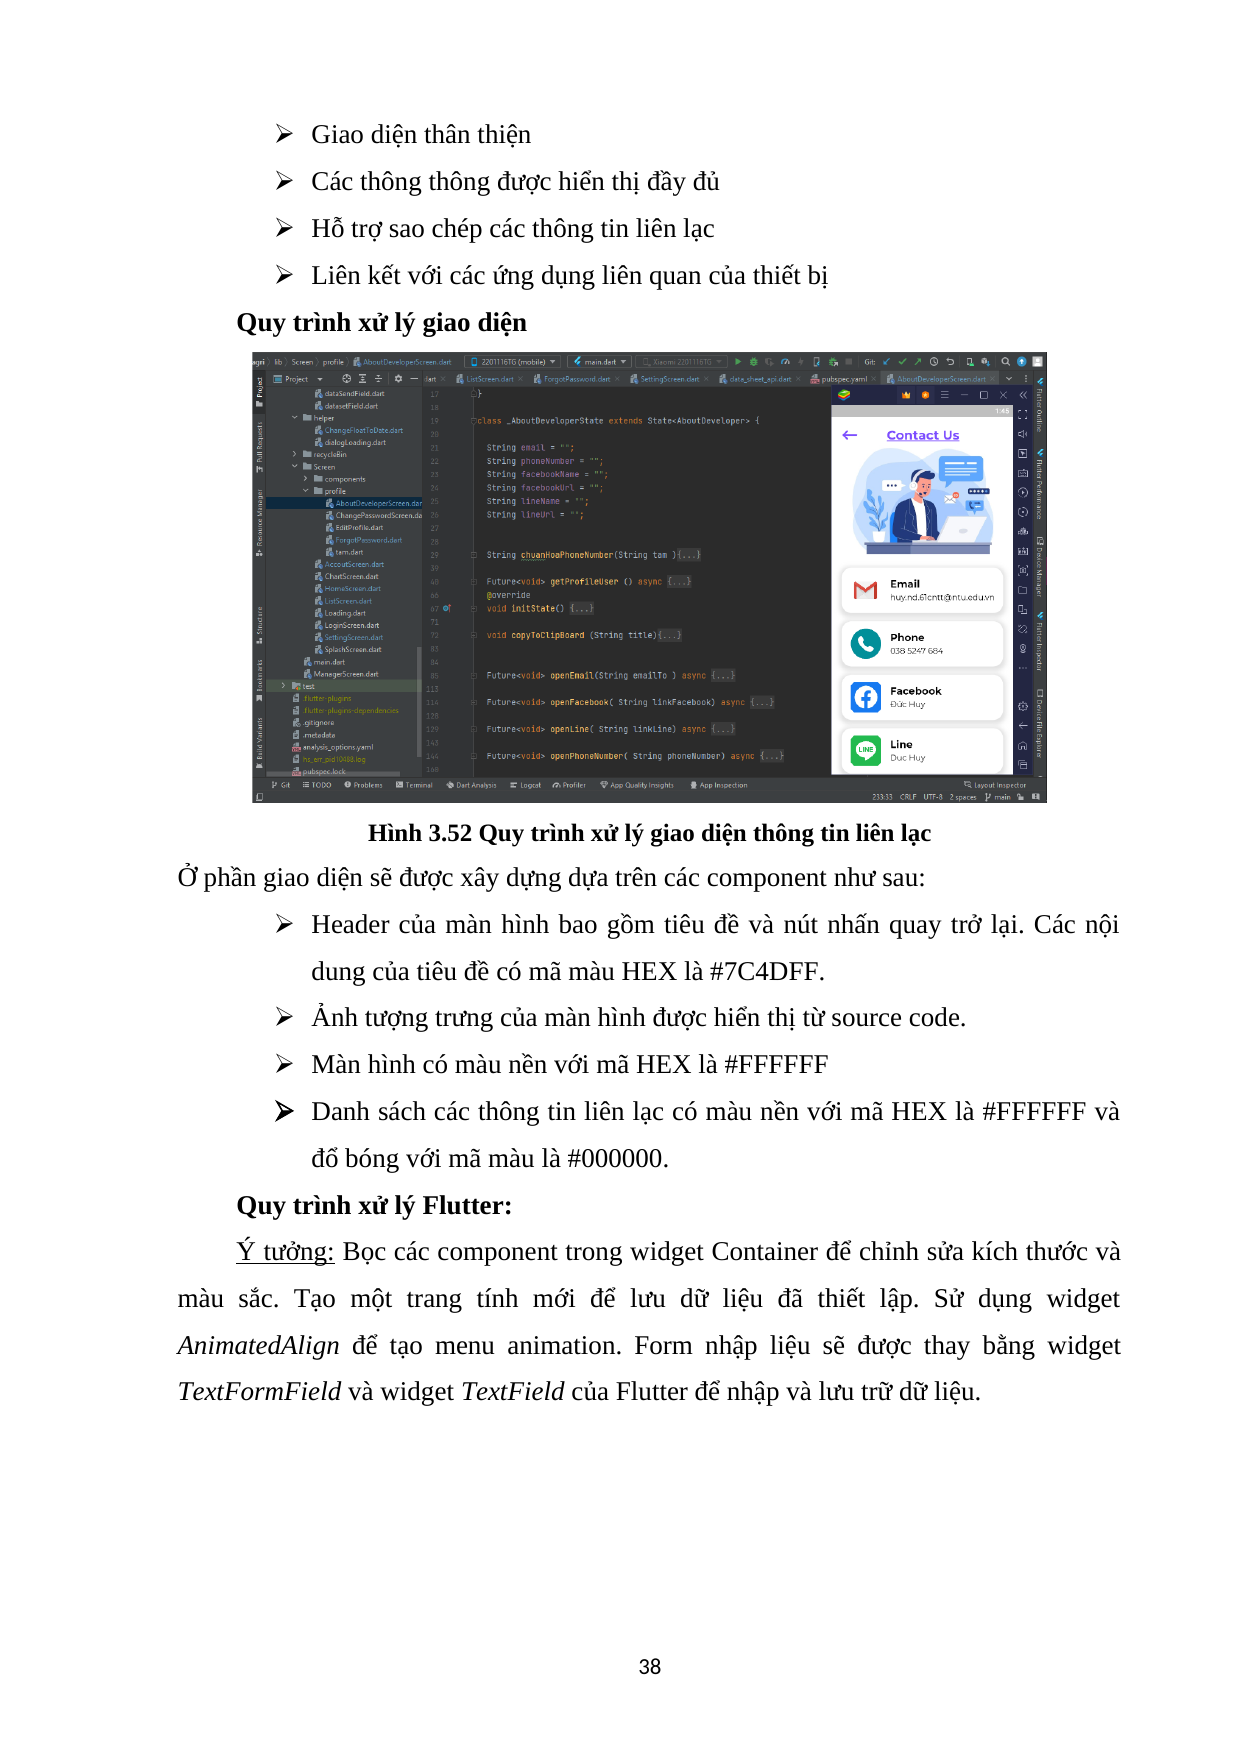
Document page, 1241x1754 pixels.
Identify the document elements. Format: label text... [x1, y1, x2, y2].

list Header của màn hình bao gồm tiêu đề và nút nhấn quay trở lại. Các nội dung của tiêu đề có mã màu HEX là #7C4DFF. [274, 908, 1122, 986]
text Ý tưởng: Bọc các component trong widget Container để chỉnh sửa kích thước và màu sắc. Tạo một trang tính mới để lưu dữ liệu đã thiết lập. Sử dụng widget AnimatedAlign để tạo menu animation. Form nhập liệu sẽ được thay bằng widget TextFormField và widget TextField của Flutter để nhập và lưu trữ dữ liệu. [177, 1235, 1122, 1407]
list Ảnh tượng trưng của màn hình được hiển thị từ source code. [274, 1002, 1122, 1033]
list Giao diện thân thiện [274, 118, 1122, 149]
text Quy trình xử lý giao diện [177, 306, 1122, 337]
list Màn hình có màu nền với mã HEX là #FFFFFF [274, 1048, 1122, 1080]
list Liên kết với các ứng dụng liên quan của thiết bị [274, 259, 1122, 290]
list Danh sách các thông tin liên lạc có màu nền với mã HEX là #FFFFFF và đổ bóng với mã màu là #000000. [274, 1095, 1122, 1173]
picture [252, 352, 1047, 803]
list Các thông thông được hiển thị đầy đủ [274, 165, 1122, 196]
list Hỗ trợ sao chép các thông tin liên lạc [274, 212, 1122, 243]
text Quy trình xử lý Flutter: [177, 1189, 1122, 1220]
text Ở phần giao diện sẽ được xây dựng dựa trên các component như sau: [177, 861, 1122, 893]
